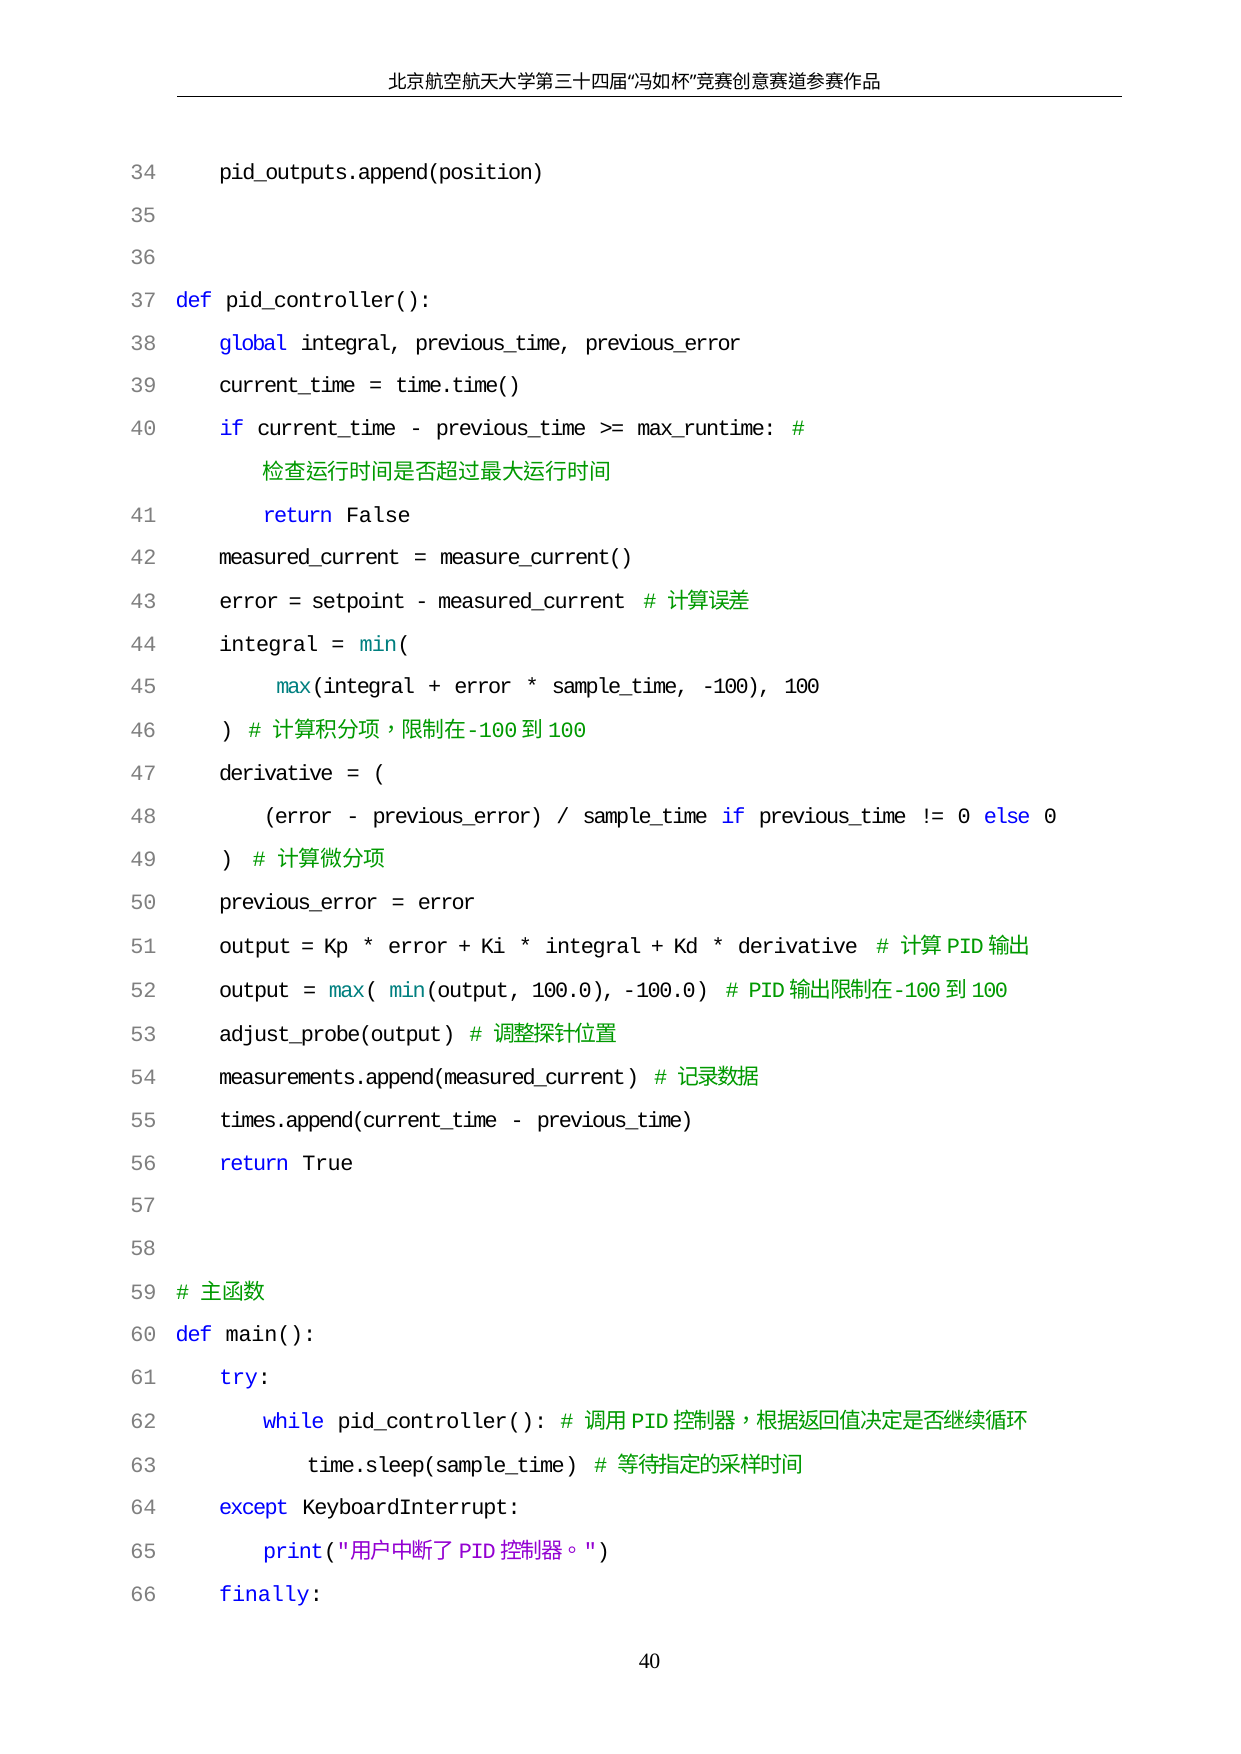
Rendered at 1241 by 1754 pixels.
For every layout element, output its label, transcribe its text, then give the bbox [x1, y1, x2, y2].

list def pid_controller(): [130, 289, 1151, 314]
text 57 [130, 1194, 1151, 1219]
list derivative = ( [130, 762, 1151, 787]
text 58 [130, 1237, 1151, 1262]
list current_time = time.time() [130, 374, 1151, 399]
list if current_time - previous_time >= max_runtime: # [130, 417, 1151, 442]
list print("用户中断了PID控制器。") [130, 1535, 1151, 1565]
list measured_current = measure_current() [130, 547, 1151, 571]
list max(integral + error * sample_time, -100), 100 [130, 676, 1151, 701]
list # 主函数 [130, 1276, 1151, 1306]
list def main(): [130, 1324, 1151, 1348]
list finally: [130, 1583, 1151, 1608]
list pid_outputs.append(position) [130, 161, 1151, 186]
list global integral, previous_time, previous_error [130, 332, 1151, 357]
list integral = min( [130, 633, 1151, 658]
list try: [130, 1366, 1151, 1391]
list except KeyboardInterrupt: [130, 1497, 1151, 1521]
list measurements.append(measured_current) # 记录数据 [130, 1061, 1151, 1091]
list ) # 计算微分项 [130, 843, 1151, 873]
list return False [130, 504, 1151, 529]
text 35 [130, 204, 1151, 229]
list output = Kp * error + Ki * integral + Kd * derivative # 计算PID输出 [130, 930, 1151, 960]
list time.sleep(sample_time) # 等待指定的采样时间 [130, 1449, 1151, 1479]
list previous_error = error [130, 891, 1151, 916]
text 46 ) # 计算积分项，限制在-100到100 [130, 714, 1151, 744]
list (error - previous_error) / sample_time if previous_time != 0 else 0 [130, 805, 1151, 829]
text 检查运行时间是否超过最大运行时间 [262, 456, 1151, 486]
list error = setpoint - measured_current # 计算误差 [130, 585, 1151, 615]
list output = max( min(output, 100.0), -100.0) # PID输出限制在-100到100 [130, 974, 1151, 1004]
text 36 [130, 247, 1151, 271]
list times.append(current_time - previous_time) [130, 1109, 1151, 1134]
list return True [130, 1152, 1151, 1177]
list adjust_probe(output) # 调整探针位置 [130, 1017, 1151, 1047]
list while pid_controller(): # 调用PID控制器，根据返回值决定是否继续循环 [130, 1405, 1151, 1435]
